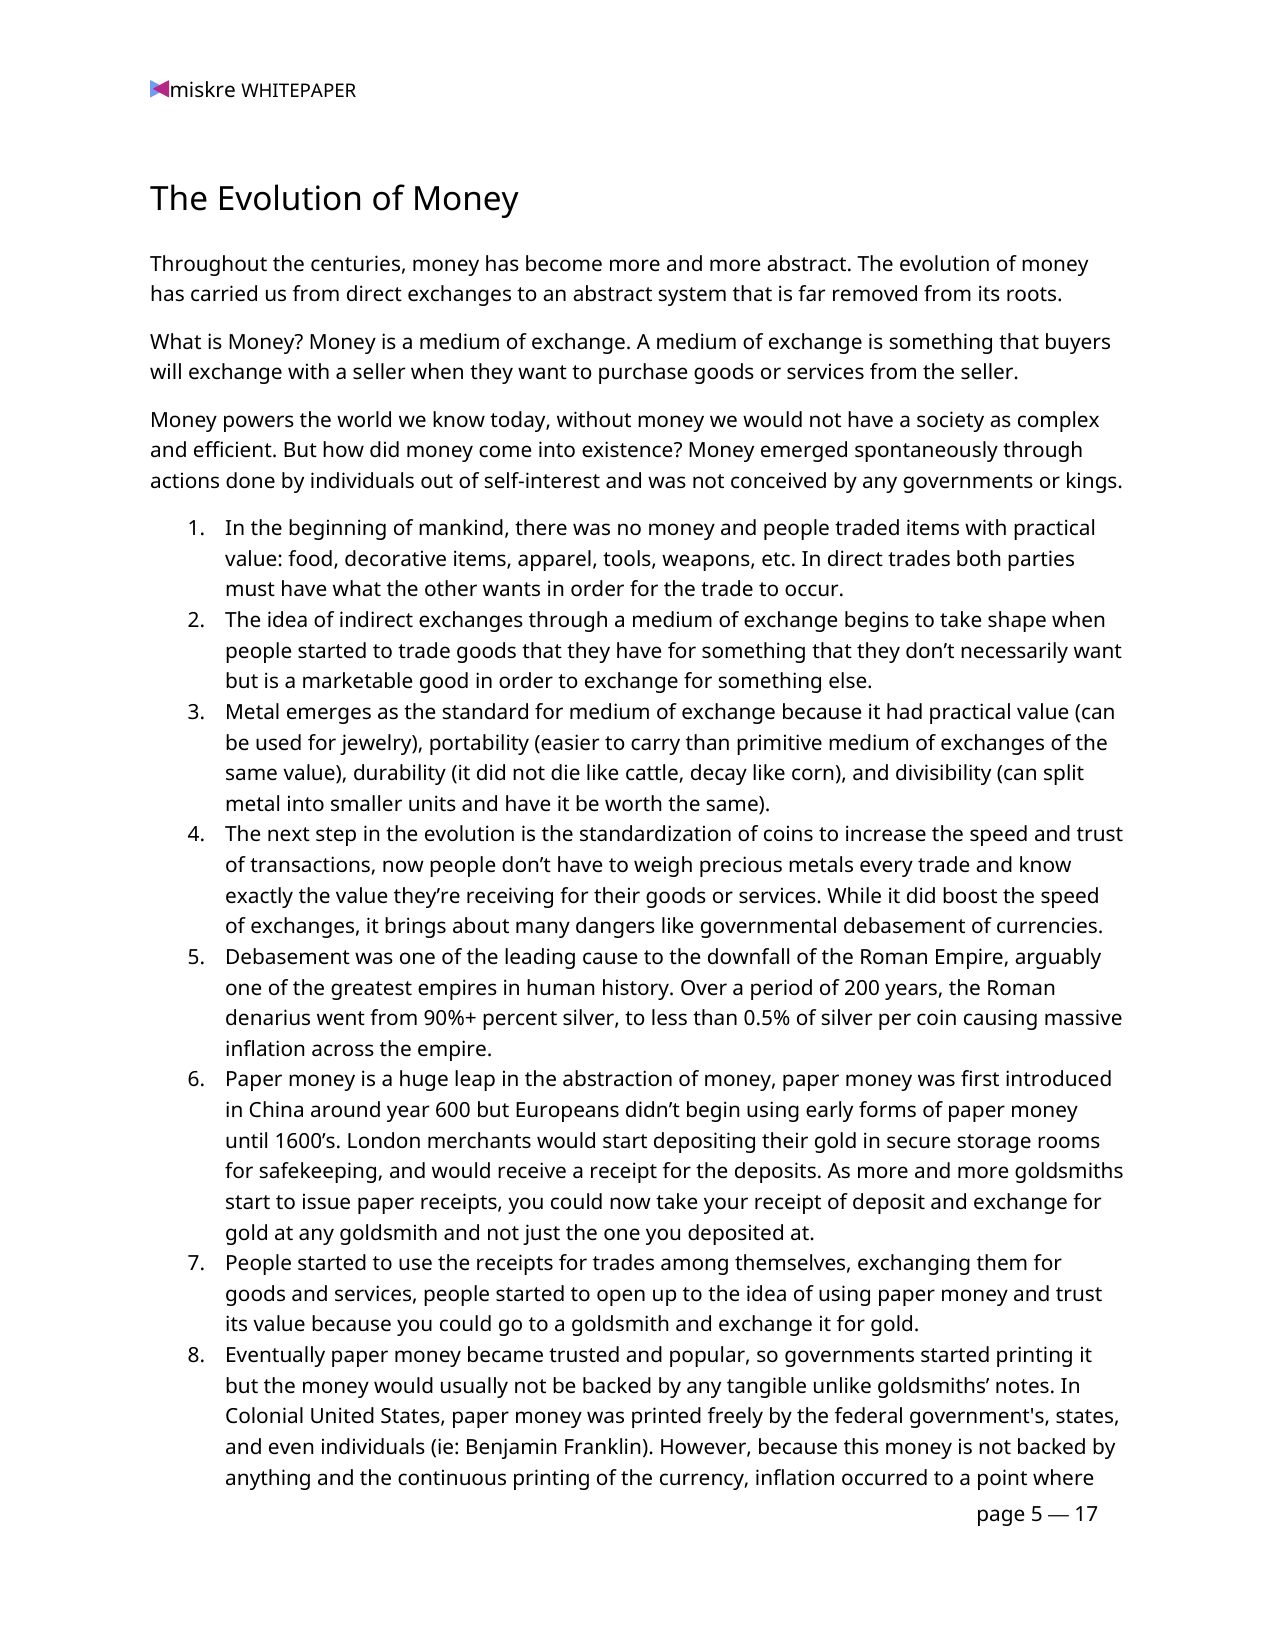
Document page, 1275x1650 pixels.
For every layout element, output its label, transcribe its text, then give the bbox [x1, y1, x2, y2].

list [187, 1340, 1125, 1491]
text What is Money? Money is a medium of exchange. A medium of exchange is something that buyers will exchange with a seller when they want to purchase goods or services from the seller. [150, 327, 1125, 386]
subtitle The Evolution of Money [150, 175, 1125, 220]
list In the beginning of mankind, there was no money and people traded items with practical value: food, decorative items, apparel, tools, weapons, etc. In direct trades both parties must have what the other wants in order for the trade to occur. [187, 513, 1125, 603]
list Paper money is a huge leap in the abstraction of money, paper money was first introduced in China around year 600 but Europeans didn’t begin using early forms of paper money until 1600’s. London merchants would start depositing their gold in secure storage rooms for safekeeping, and would receive a receipt for the deposits. As more and more goldsmiths start to issue paper receipts, you could now take your receipt of deposit and exchange for gold at any goldsmith and not just the one you deposited at. [187, 1064, 1125, 1246]
list People started to use the receipts for trades among themselves, exchanging them for goods and services, people started to open up to the idea of using paper money and trust its value because you could go to a goldsmith and exchange it for gold. [187, 1248, 1125, 1338]
text Money powers the world we know today, without money we would not have a society as complex and efficient. But how did money come into existence? Money emerged spontaneously through actions done by individuals out of self-interest and was not conceived by any governments or kings. [150, 405, 1125, 494]
list Metal emerges as the standard for medium of exchange because it had practical value (can be used for jewelry), portability (easier to carry than primitive medium of exchanges of the same value), durability (it did not die like cattle, decay like corn), and divisibility (can split metal into smaller units and have it be worth the same). [187, 697, 1125, 817]
list The next step in the evolution is the standardization of coins to increase the speed and trust of transactions, now people don’t have to weigh precious metals every trade and know exactly the value they’re receiving for their goods or services. While it did boost the speed of exchanges, it brings about many dangers like governmental debasement of currencies. [187, 819, 1125, 940]
text Throughout the centuries, money has become more and more abstract. The evolution of money has carried us from direct exchanges to an abstract system that is far removed from its roots. [150, 249, 1125, 308]
list The idea of indirect exchanges through a medium of exchange begins to take shape when people started to trade goods that they have for something that they don’t necessarily want but is a marketable good in order to exchange for something else. [187, 605, 1125, 695]
list Debasement was one of the leading cause to the downfall of the Roman Empire, arguably one of the greatest empires in human history. Over a period of 200 years, the Roman denarius went from 90%+ percent silver, to less than 0.5% of silver per coin causing massive inflation across the empire. [187, 942, 1125, 1062]
